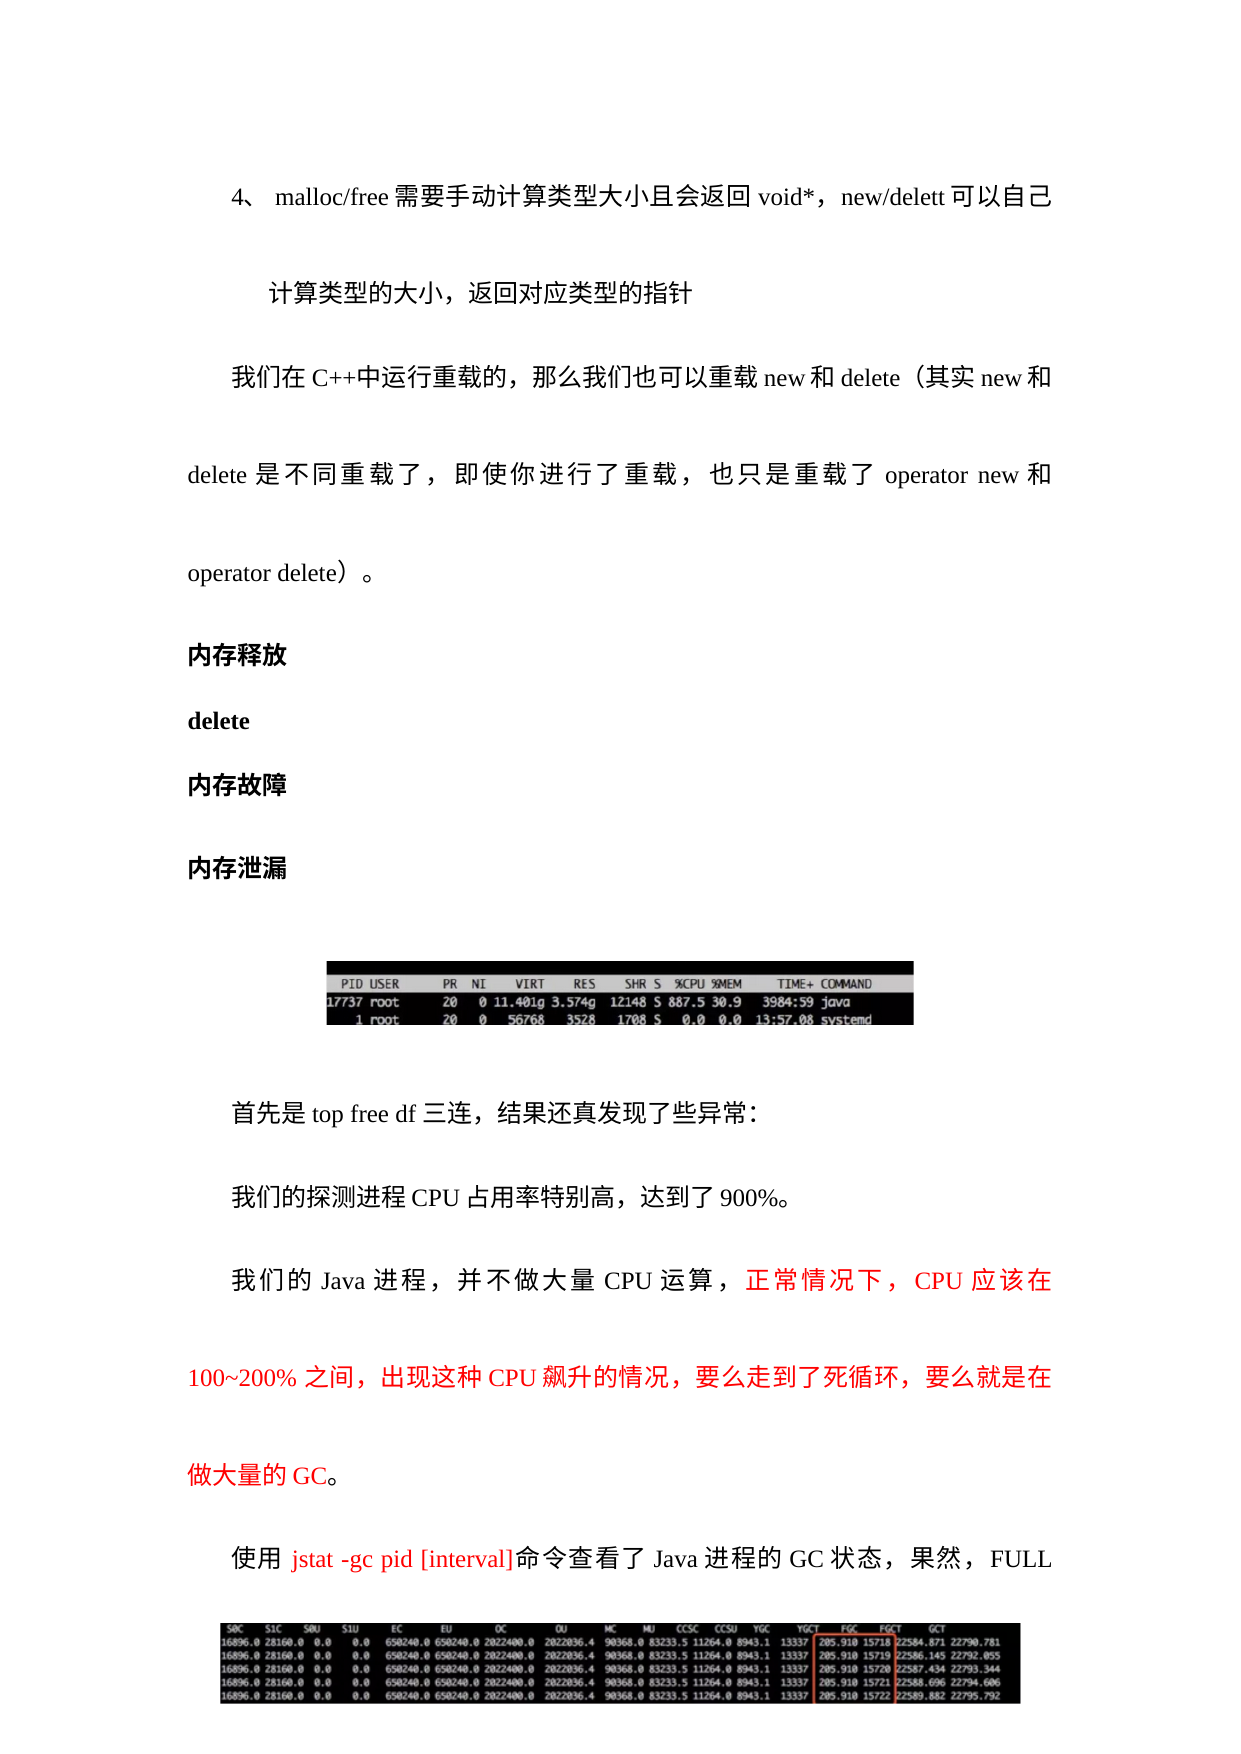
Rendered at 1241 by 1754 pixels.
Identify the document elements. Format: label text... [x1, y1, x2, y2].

subtitle 内存故障 [187, 751, 1053, 816]
subtitle delete [187, 704, 1053, 736]
text 我们的Java进程，并不做大量CPU运算，正常情况下，CPU应该在100~200% 之间，出现这种CPU飙升的情况，要么走到了死循环，要么就是在做大量的GC。 [187, 1246, 1053, 1506]
text 首先是 top free df 三连，结果还真发现了些异常： [187, 917, 1053, 1144]
text 我们的探测进程CPU占用率特别高，达到了900%。 [187, 1163, 1053, 1228]
text 我们在C++中运行重载的，那么我们也可以重载new和delete（其实new和delete是不同重载了，即使你进行了重载，也只是重载了operator new和operator delete）。 [187, 343, 1053, 603]
picture [326, 961, 914, 1026]
subtitle 内存泄漏 [187, 834, 1053, 899]
picture [218, 1623, 1023, 1705]
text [187, 1524, 1053, 1589]
list malloc/free需要手动计算类型大小且会返回void*，new/delett可以自己计算类型的大小，返回对应类型的指针 [231, 162, 1053, 324]
subtitle 内存释放 [187, 621, 1053, 686]
